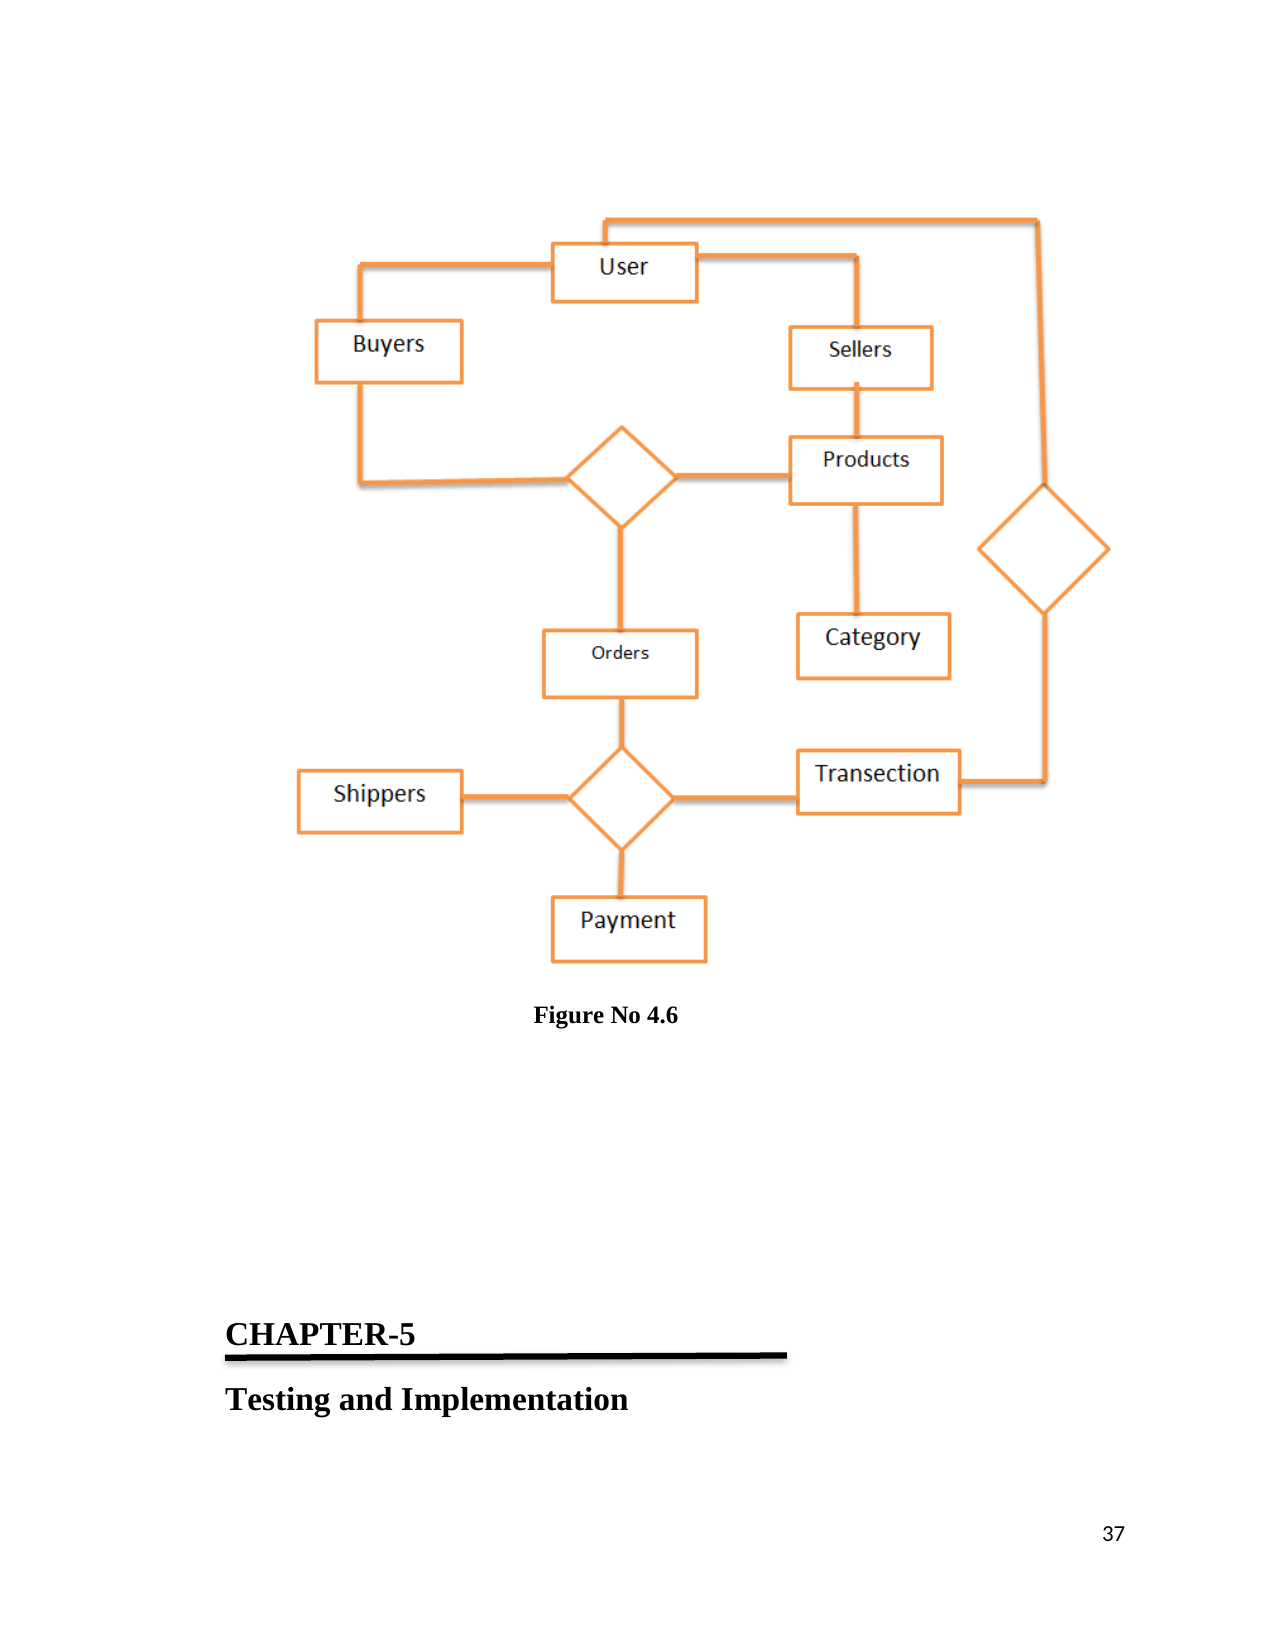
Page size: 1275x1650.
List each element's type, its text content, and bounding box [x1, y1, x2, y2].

text Figure No 4.6 [225, 1000, 1125, 1028]
text CHAPTER-5 [225, 1315, 1125, 1353]
text Testing and Implementation [225, 1379, 1125, 1418]
picture [225, 215, 1125, 975]
